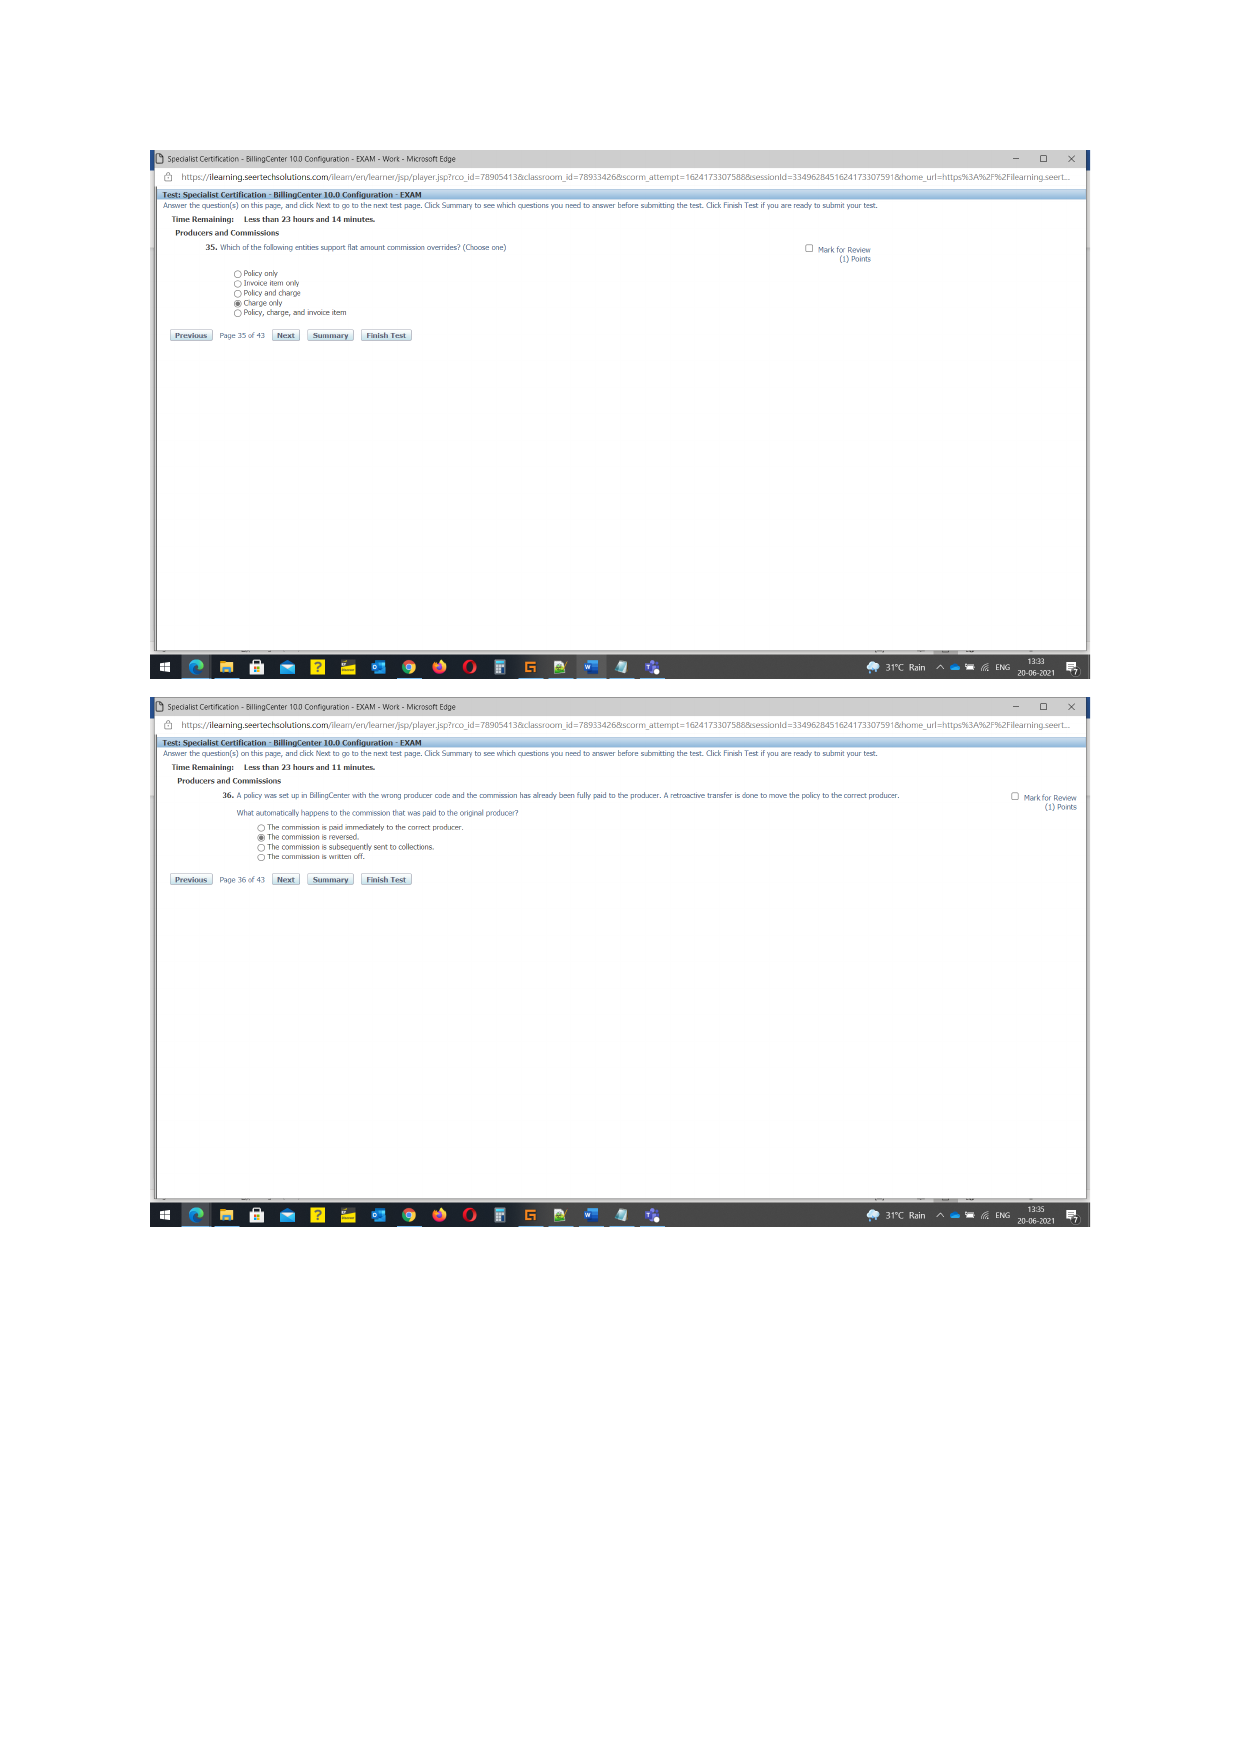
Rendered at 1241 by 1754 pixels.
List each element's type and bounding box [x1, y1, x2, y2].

picture [150, 150, 1091, 679]
picture [150, 697, 1091, 1227]
